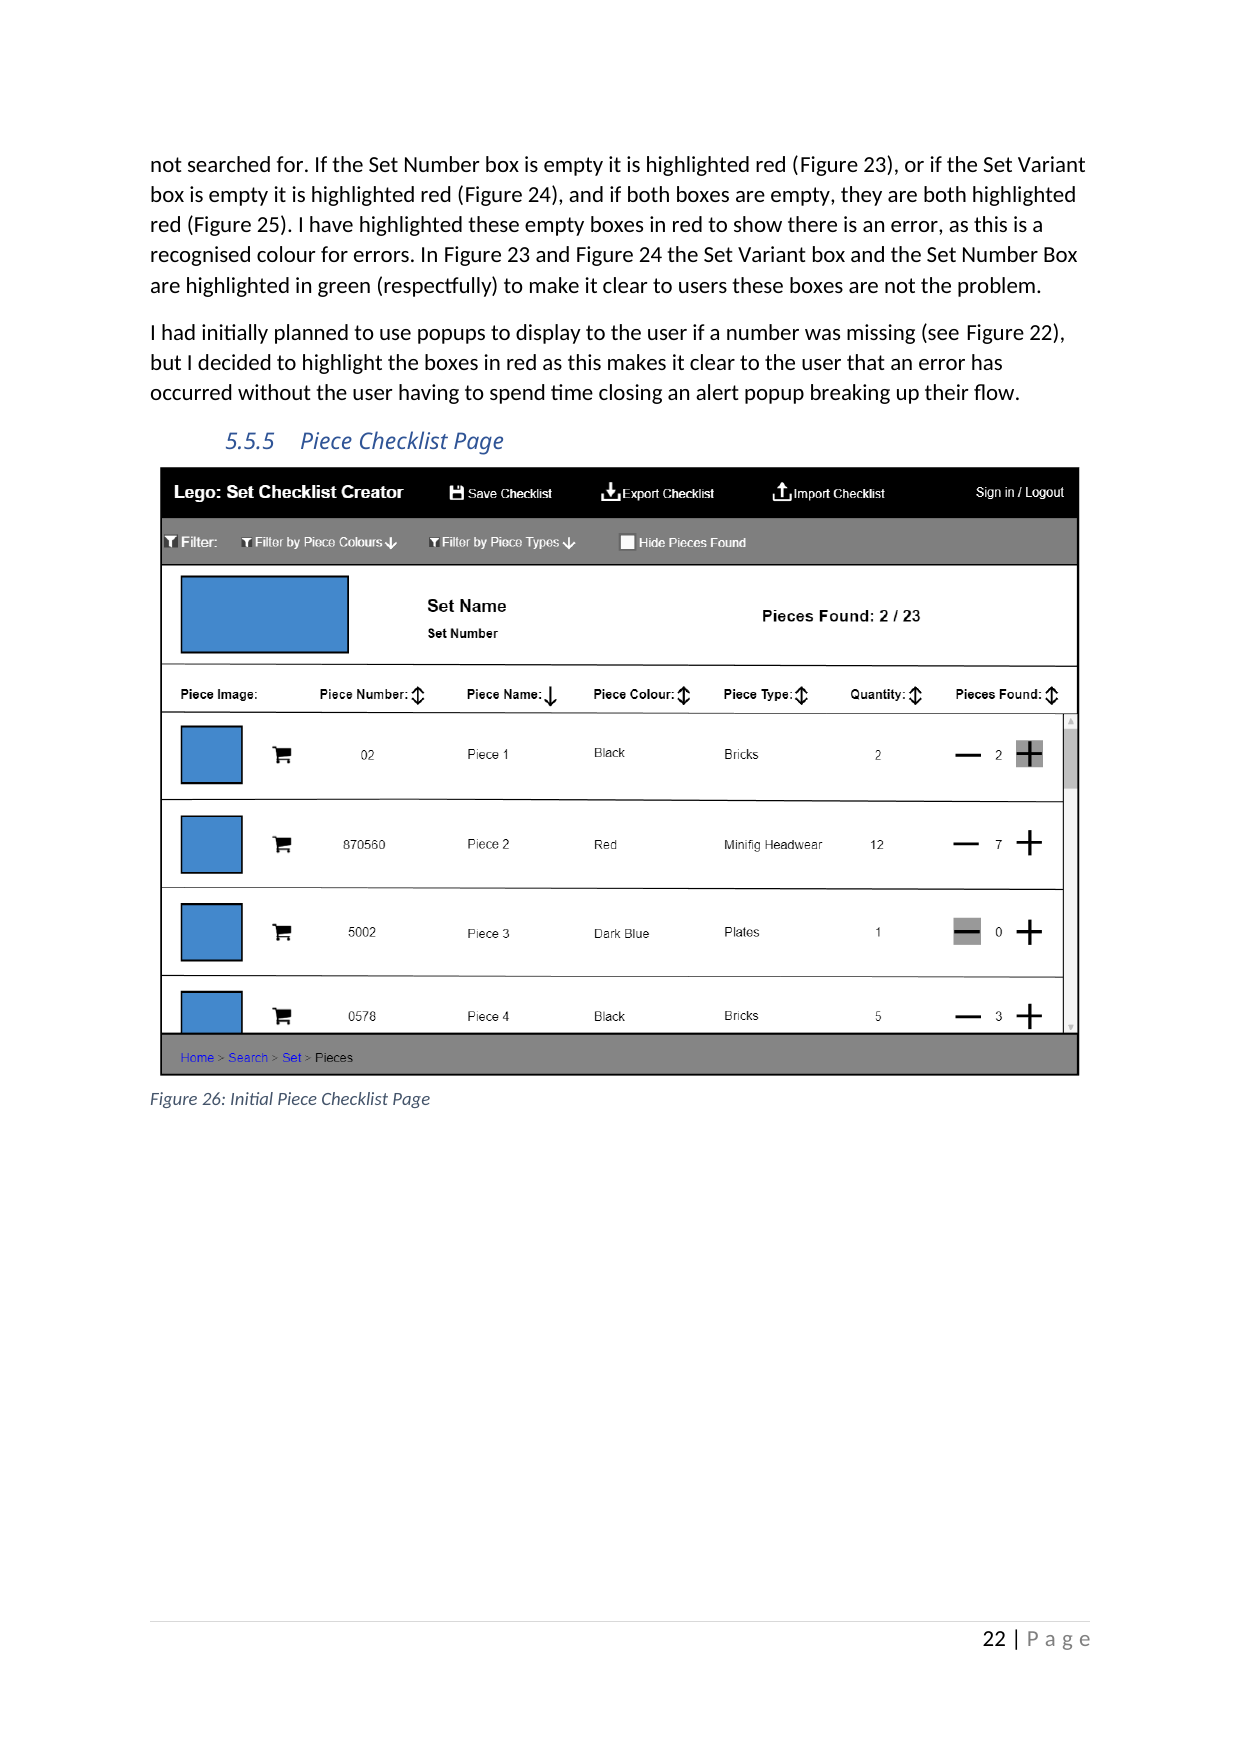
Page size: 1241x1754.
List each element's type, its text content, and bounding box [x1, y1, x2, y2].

text I had initially planned to use popups to display to the user if a number was missing (see Figure 22), but I decided to highlight the boxes in red as this makes it clear to the user that an error has occurred without the user having to spend time closing an alert popup breaking up their flow. [150, 318, 1090, 406]
subtitle Piece Checklist Page [225, 425, 1090, 456]
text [150, 150, 1090, 299]
picture [150, 458, 1091, 1086]
